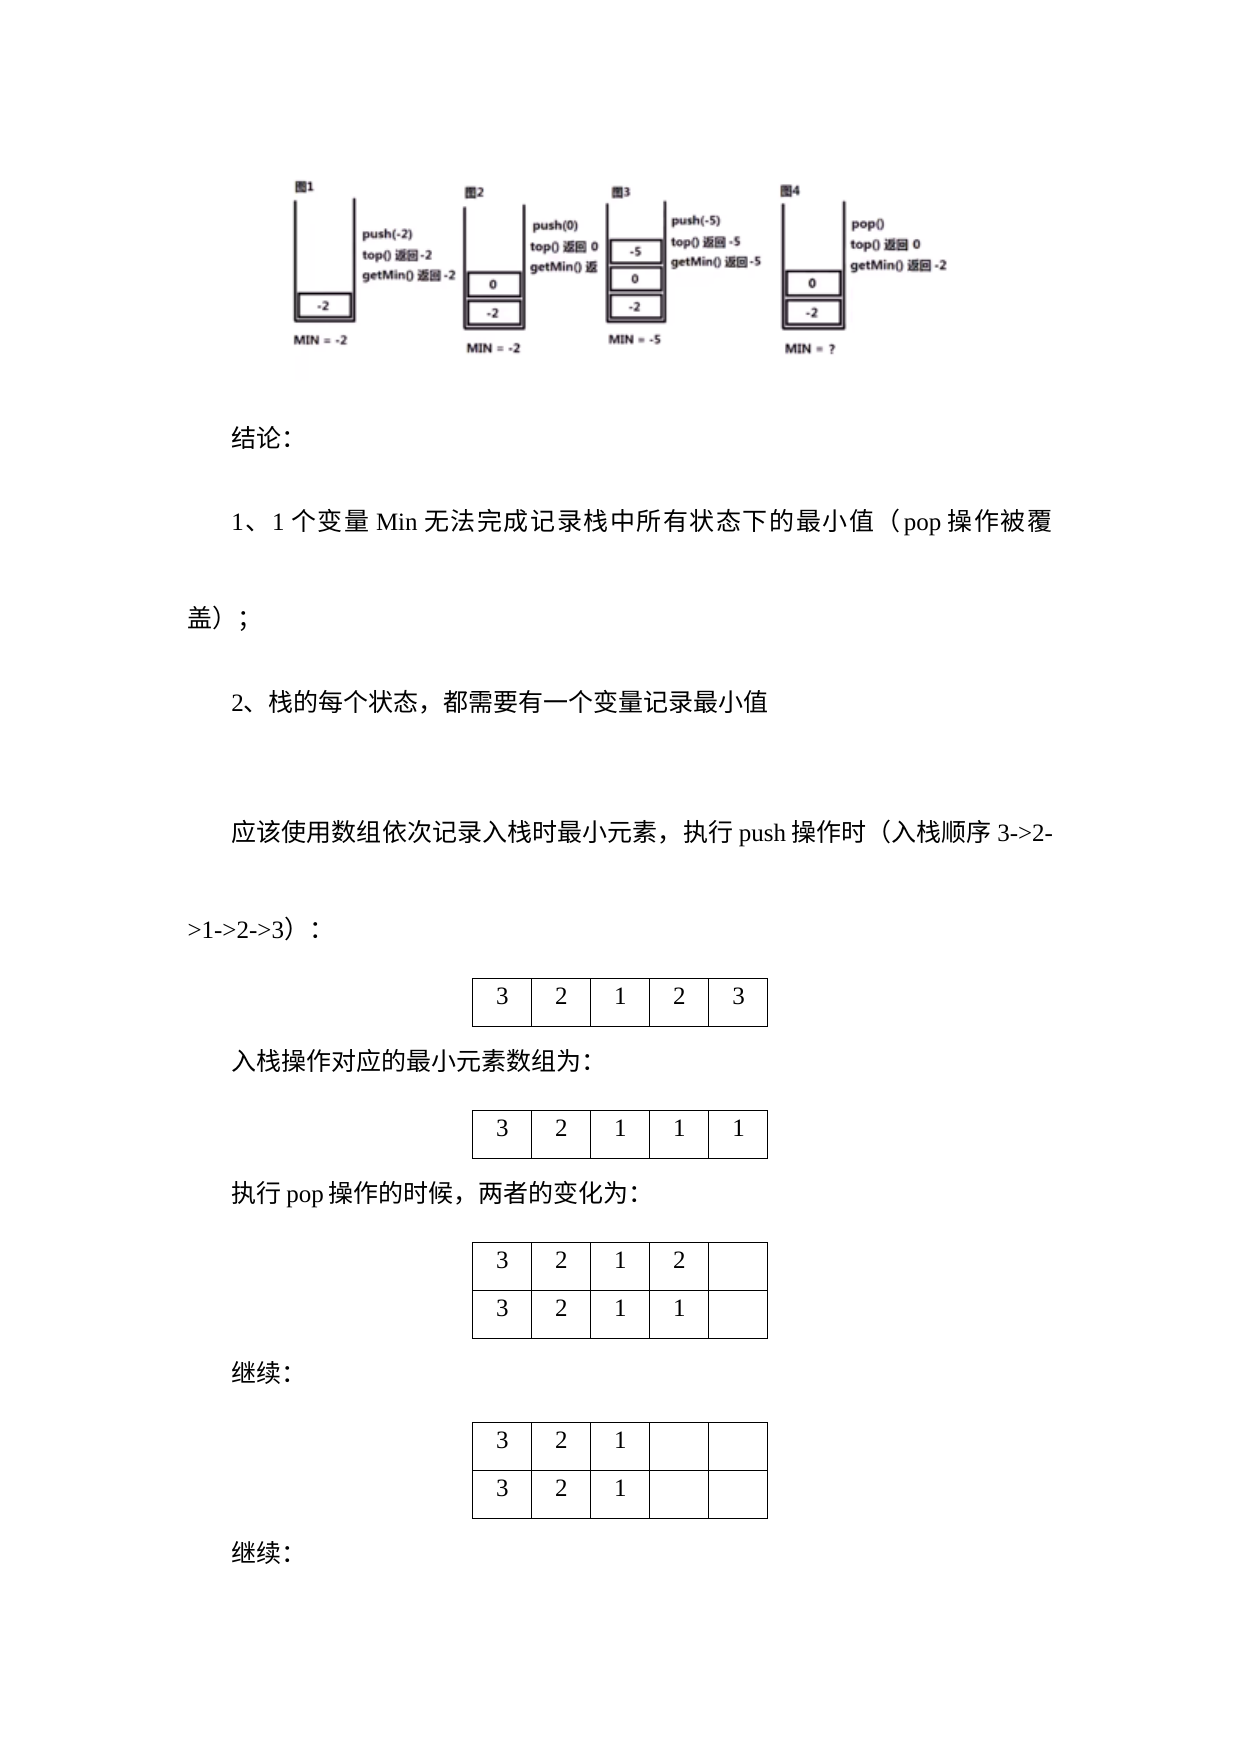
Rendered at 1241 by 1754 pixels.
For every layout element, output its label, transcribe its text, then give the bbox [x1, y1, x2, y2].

text 继续： [187, 1339, 1053, 1404]
text 入栈操作对应的最小元素数组为： [187, 1027, 1053, 1092]
table_cell 1 [591, 1291, 649, 1338]
table_header 2 [532, 979, 590, 1026]
text 2、栈的每个状态，都需要有一个变量记录最小值 [187, 668, 1053, 733]
table_header 1 [650, 1111, 708, 1158]
table_header [709, 1423, 767, 1470]
table_cell 1 [650, 1291, 708, 1338]
table_cell 3 [473, 1291, 531, 1338]
table_header 2 [650, 1243, 708, 1290]
table_header 1 [591, 979, 649, 1026]
table_header 2 [532, 1111, 590, 1158]
table_header 1 [591, 1243, 649, 1290]
table_cell [709, 1291, 767, 1338]
table_cell 3 [473, 1471, 531, 1518]
table_header 2 [650, 979, 708, 1026]
table_header [650, 1423, 708, 1470]
table_header 1 [709, 1111, 767, 1158]
text 应该使用数组依次记录入栈时最小元素，执行push操作时（入栈顺序3->2->1->2->3）： [187, 798, 1053, 960]
table_header 2 [532, 1243, 590, 1290]
table_header 3 [473, 1243, 531, 1290]
table_header 3 [473, 979, 531, 1026]
text 1、1个变量Min无法完成记录栈中所有状态下的最小值（pop操作被覆盖）； [187, 487, 1053, 649]
table_cell [650, 1471, 708, 1518]
table_header 1 [591, 1111, 649, 1158]
table_cell 2 [532, 1291, 590, 1338]
table_header 3 [709, 979, 767, 1026]
table_cell 1 [591, 1471, 649, 1518]
table_header 3 [473, 1111, 531, 1158]
table_cell [709, 1471, 767, 1518]
text 执行pop操作的时候，两者的变化为： [187, 1159, 1053, 1224]
table_header 1 [591, 1423, 649, 1470]
text 结论： [187, 404, 1053, 469]
table_cell 2 [532, 1471, 590, 1518]
picture [274, 162, 967, 381]
table_header [709, 1243, 767, 1290]
table_header 2 [532, 1423, 590, 1470]
text 继续： [187, 1519, 1053, 1584]
table_header 3 [473, 1423, 531, 1470]
